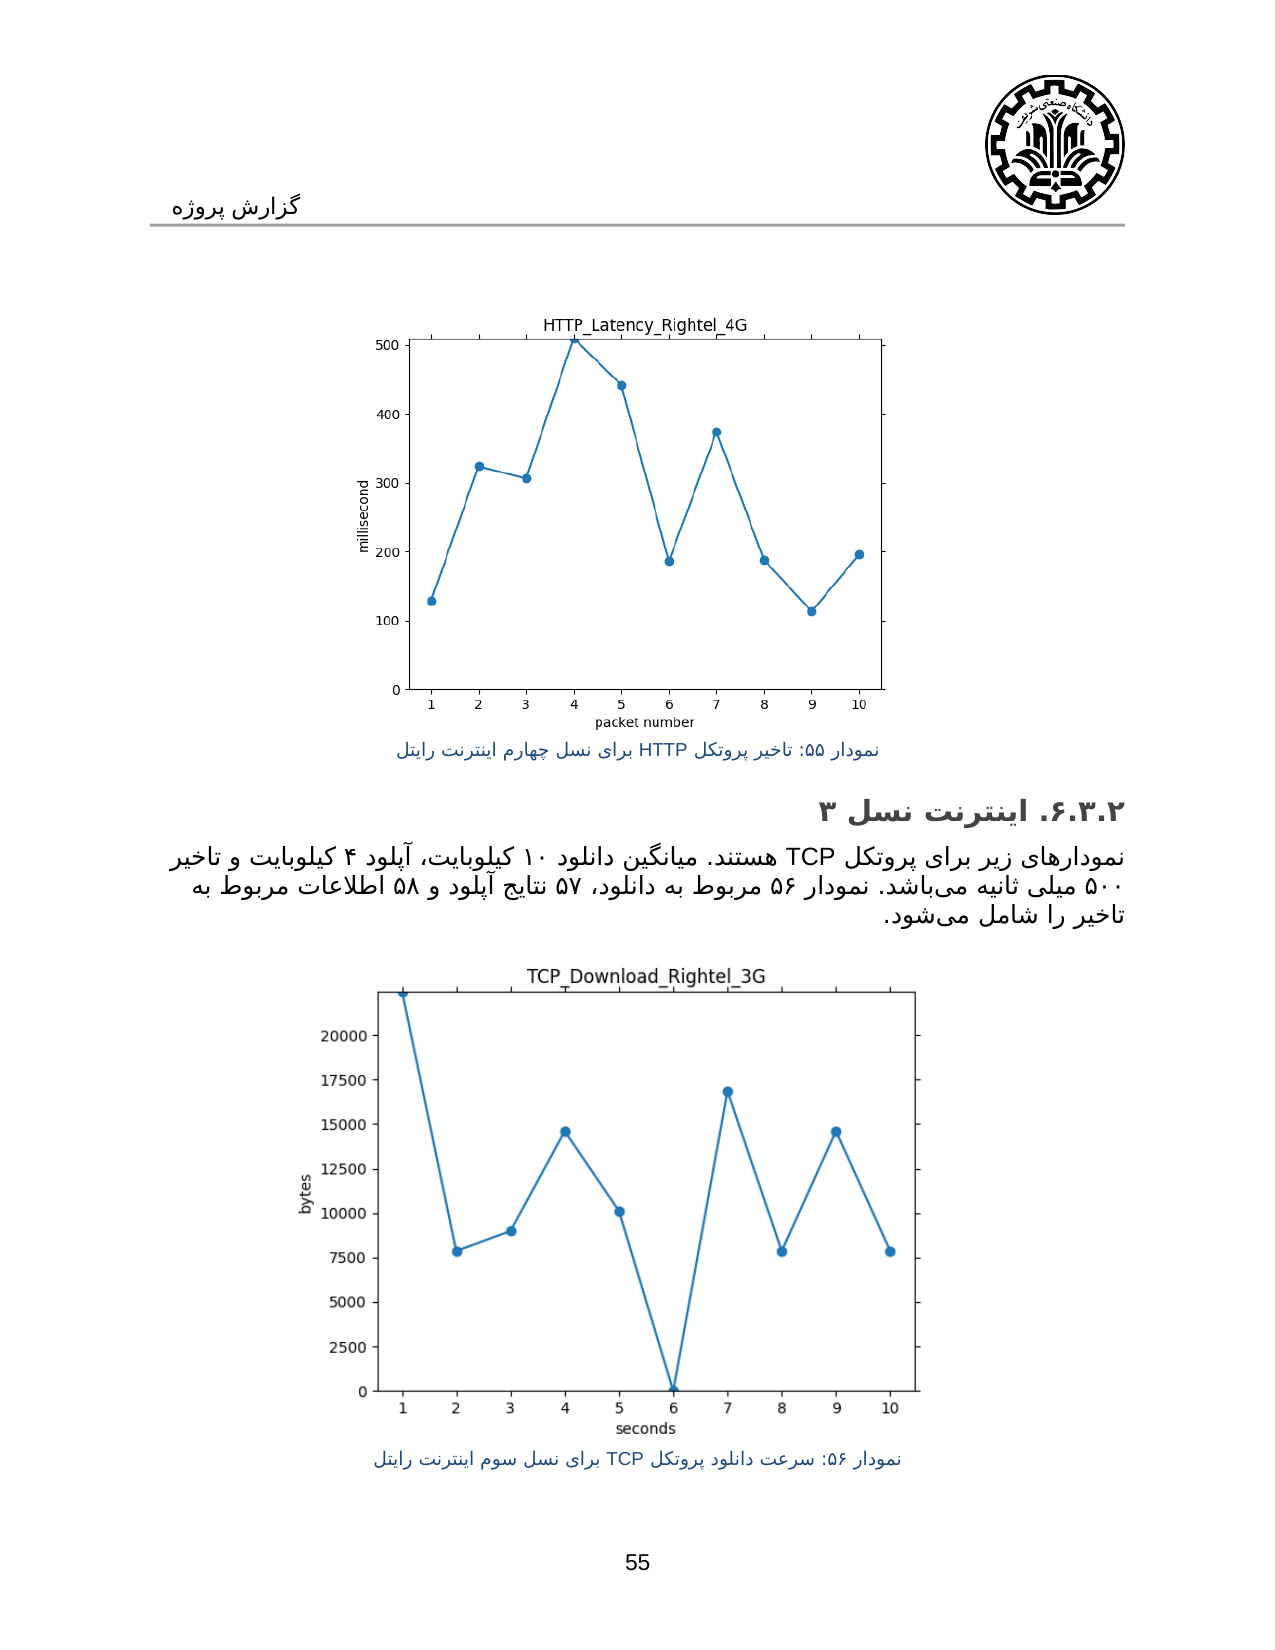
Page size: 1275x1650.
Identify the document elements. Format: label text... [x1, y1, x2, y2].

text نمودارهای زیر برای پروتکل TCP هستند. میانگین دانلود ۱۰ کیلوبایت، آپلود ۴ کیلوبایت و تاخیر ۵۰۰ میلی ثانیه می‌باشد. نمودار ۵۶ مربوط به دانلود، ۵۷ نتایج آپلود و ۵۸ اطلاعات مربوط به تاخیر را شامل می‌شود. [150, 842, 1125, 929]
text نمودار ۵۶: سرعت دانلود پروتکل TCP برای نسل سوم اینترنت رایتل [150, 1448, 1125, 1470]
subtitle ۶.۳.۲. اینترنت نسل ۳ [150, 794, 1125, 828]
picture [291, 929, 984, 1448]
text نمودار ۵۵: تاخیر پروتکل HTTP برای نسل چهارم اینترنت رایتل [150, 739, 1125, 761]
picture [333, 283, 941, 739]
picture [985, 75, 1125, 215]
